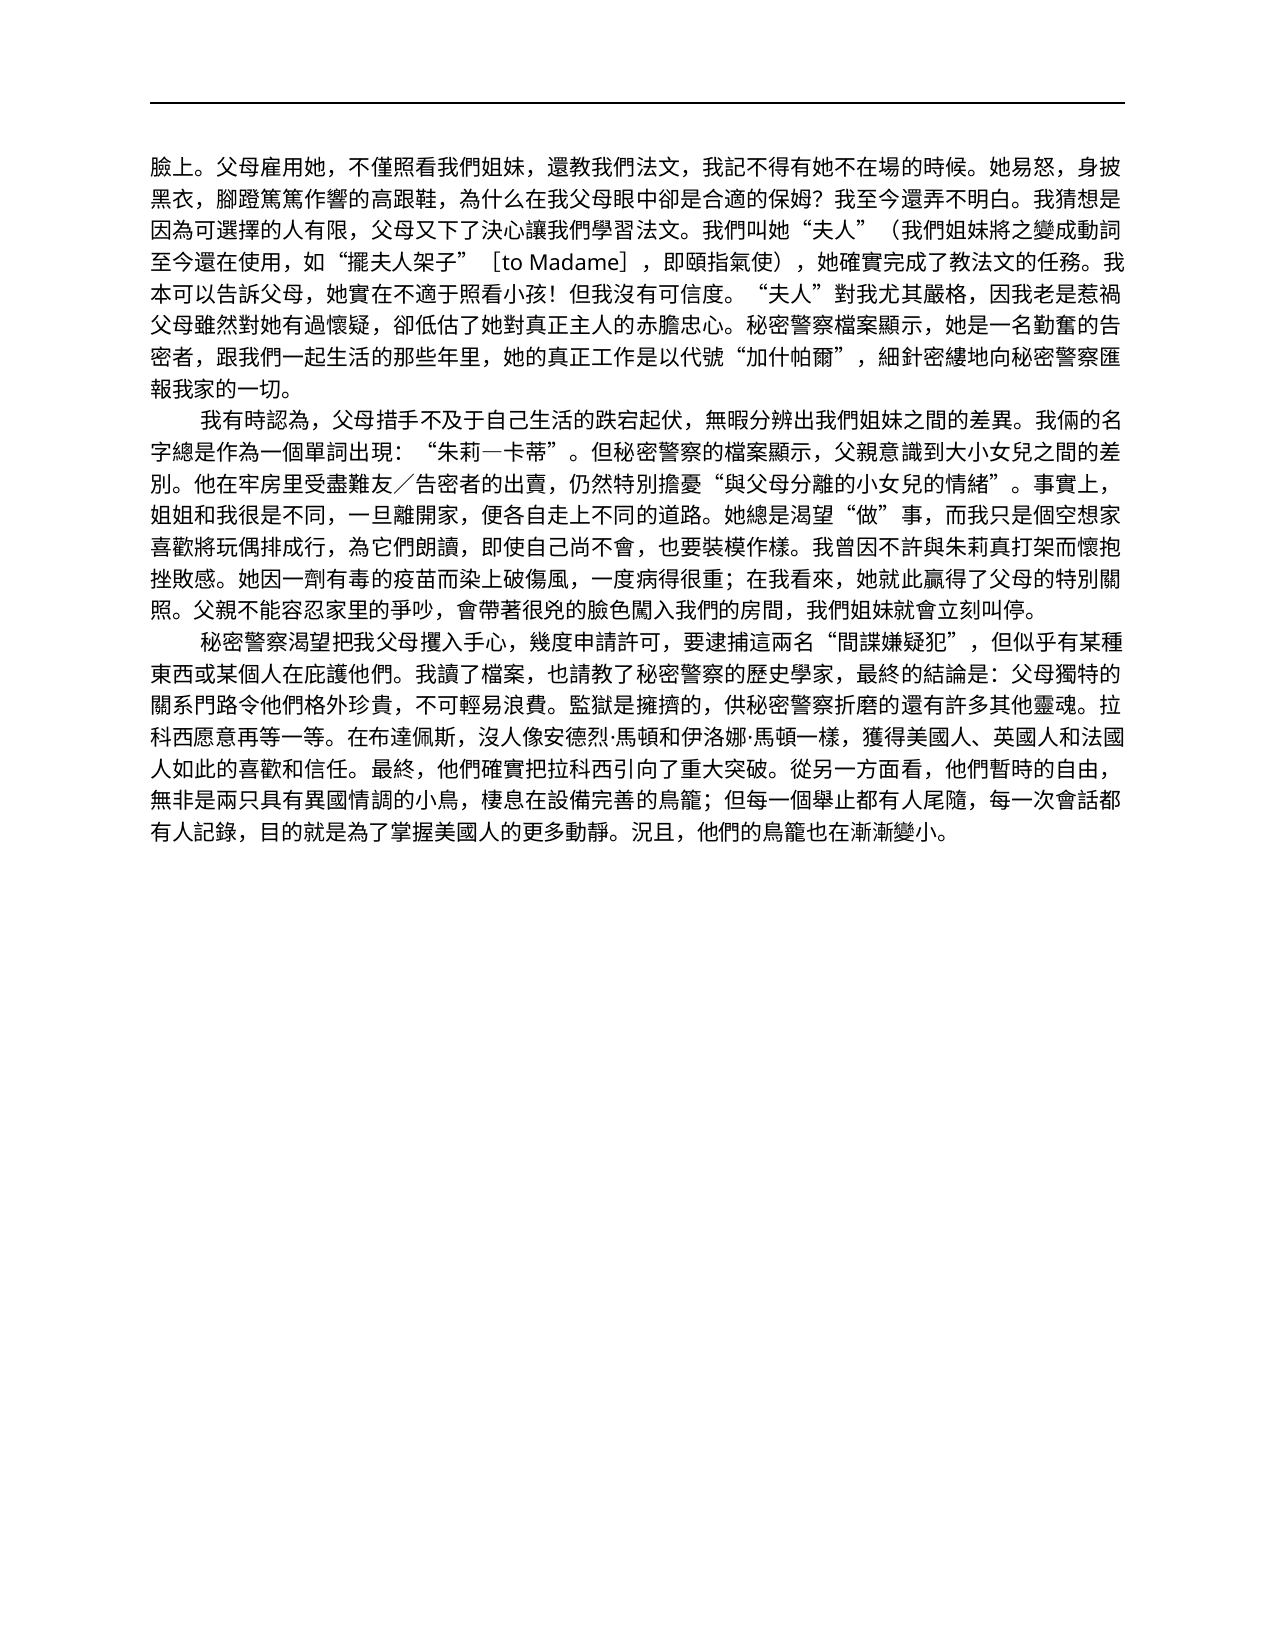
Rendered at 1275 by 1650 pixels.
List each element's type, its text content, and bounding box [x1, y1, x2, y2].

text 我有時認為，父母措手不及于自己生活的跌宕起伏，無暇分辨出我們姐妹之間的差異。我倆的名字總是作為一個單詞出現：“朱莉―卡蒂”。但秘密警察的檔案顯示，父親意識到大小女兒之間的差別。他在牢房里受盡難友／告密者的出賣，仍然特別擔憂“與父母分離的小女兒的情緒”。事實上，姐姐和我很是不同，一旦離開家，便各自走上不同的道路。她總是渴望“做”事，而我只是個空想家，喜歡將玩偶排成行，為它們朗讀，即使自己尚不會，也要裝模作樣。我曾因不許與朱莉真打架而懷抱挫敗感。她因一劑有毒的疫苗而染上破傷風，一度病得很重；在我看來，她就此贏得了父母的特別關照。父親不能容忍家里的爭吵，會帶著很兇的臉色闖入我們的房間，我們姐妹就會立刻叫停。 [150, 403, 1125, 625]
text 秘密警察渴望把我父母攫入手心，幾度申請許可，要逮捕這兩名“間諜嫌疑犯”，但似乎有某種東西或某個人在庇護他們。我讀了檔案，也請教了秘密警察的歷史學家，最終的結論是：父母獨特的關系門路令他們格外珍貴，不可輕易浪費。監獄是擁擠的，供秘密警察折磨的還有許多其他靈魂。拉科西愿意再等一等。在布達佩斯，沒人像安德烈·馬頓和伊洛娜·馬頓一樣，獲得美國人、英國人和法國人如此的喜歡和信任。最終，他們確實把拉科西引向了重大突破。從另一方面看，他們暫時的自由，無非是兩只具有異國情調的小鳥，棲息在設備完善的鳥籠；但每一個舉止都有人尾隨，每一次會話都有人記錄，目的就是為了掌握美國人的更多動靜。況且，他們的鳥籠也在漸漸變小。 [150, 625, 1125, 847]
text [150, 150, 1125, 403]
